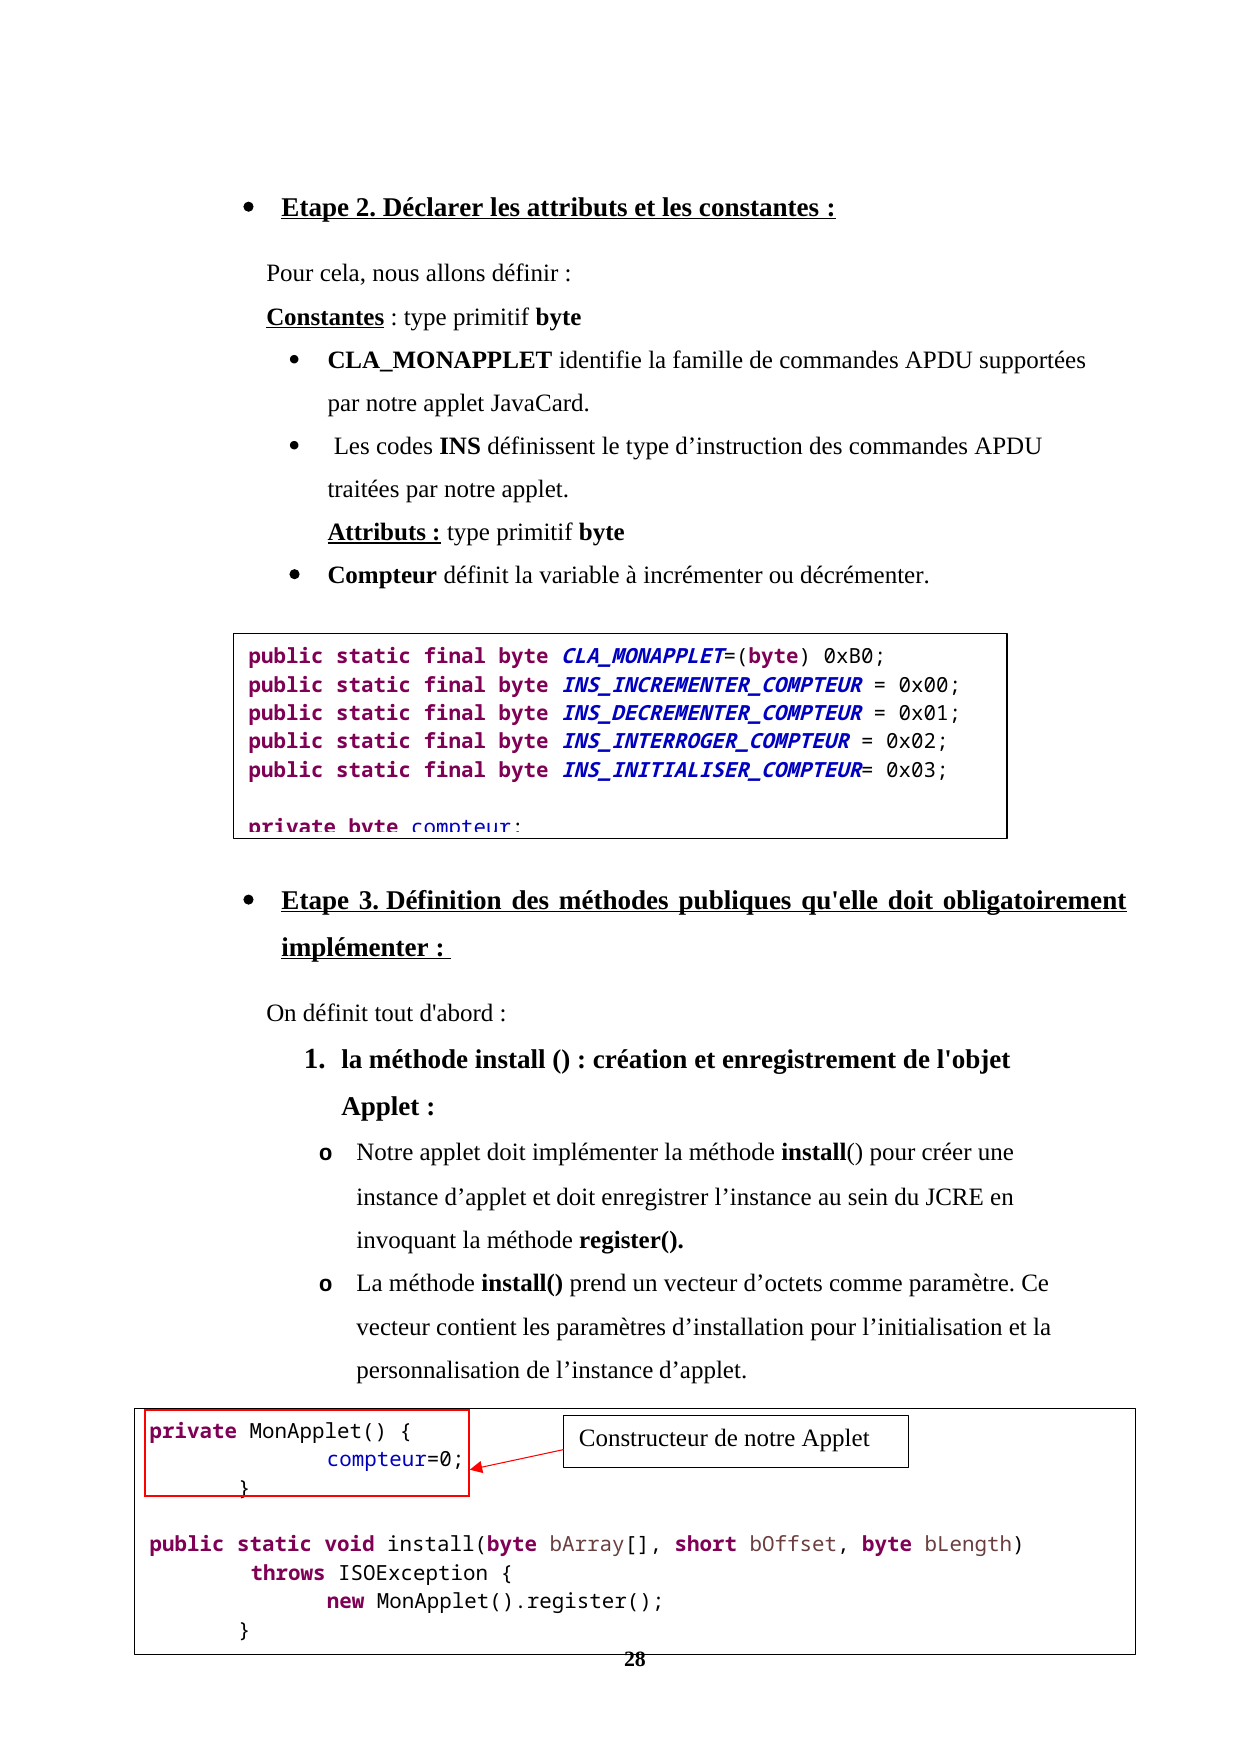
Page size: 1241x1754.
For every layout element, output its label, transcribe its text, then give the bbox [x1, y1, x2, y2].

list CLA_MONAPPLET identifie la famille de commandes APDU supportées par notre applet JavaCard. [290, 345, 1092, 417]
list Notre applet doit implémenter la méthode install() pour créer une instance d’applet et doit enregistrer l’instance au sein du JCRE en invoquant la méthode register(). [319, 1137, 1092, 1253]
list Etape 3. Définition des méthodes publiques qu'elle doit obligatoirement implémenter : [244, 884, 1127, 962]
list Compteur définit la variable à incrémenter ou décrémenter. [290, 560, 1127, 590]
list La méthode install() prend un vecteur d’octets comme paramètre. Ce vecteur contient les paramètres d’installation pour l’initialisation et la personnalisation de l’instance d’applet. [319, 1268, 1092, 1408]
list Etape 2. Déclarer les attributs et les constantes : [244, 191, 1127, 222]
text On définit tout d'abord : [177, 998, 1092, 1027]
text Pour cela, nous allons définir : Constantes : type primitif byte [177, 258, 1092, 330]
list Les codes INS définissent le type d’instruction des commandes APDU traitées par notre applet. Attributs : type primitif byte [290, 431, 1092, 546]
list la méthode install () : création et enregistrement de l'objet Applet : [303, 1041, 1092, 1121]
